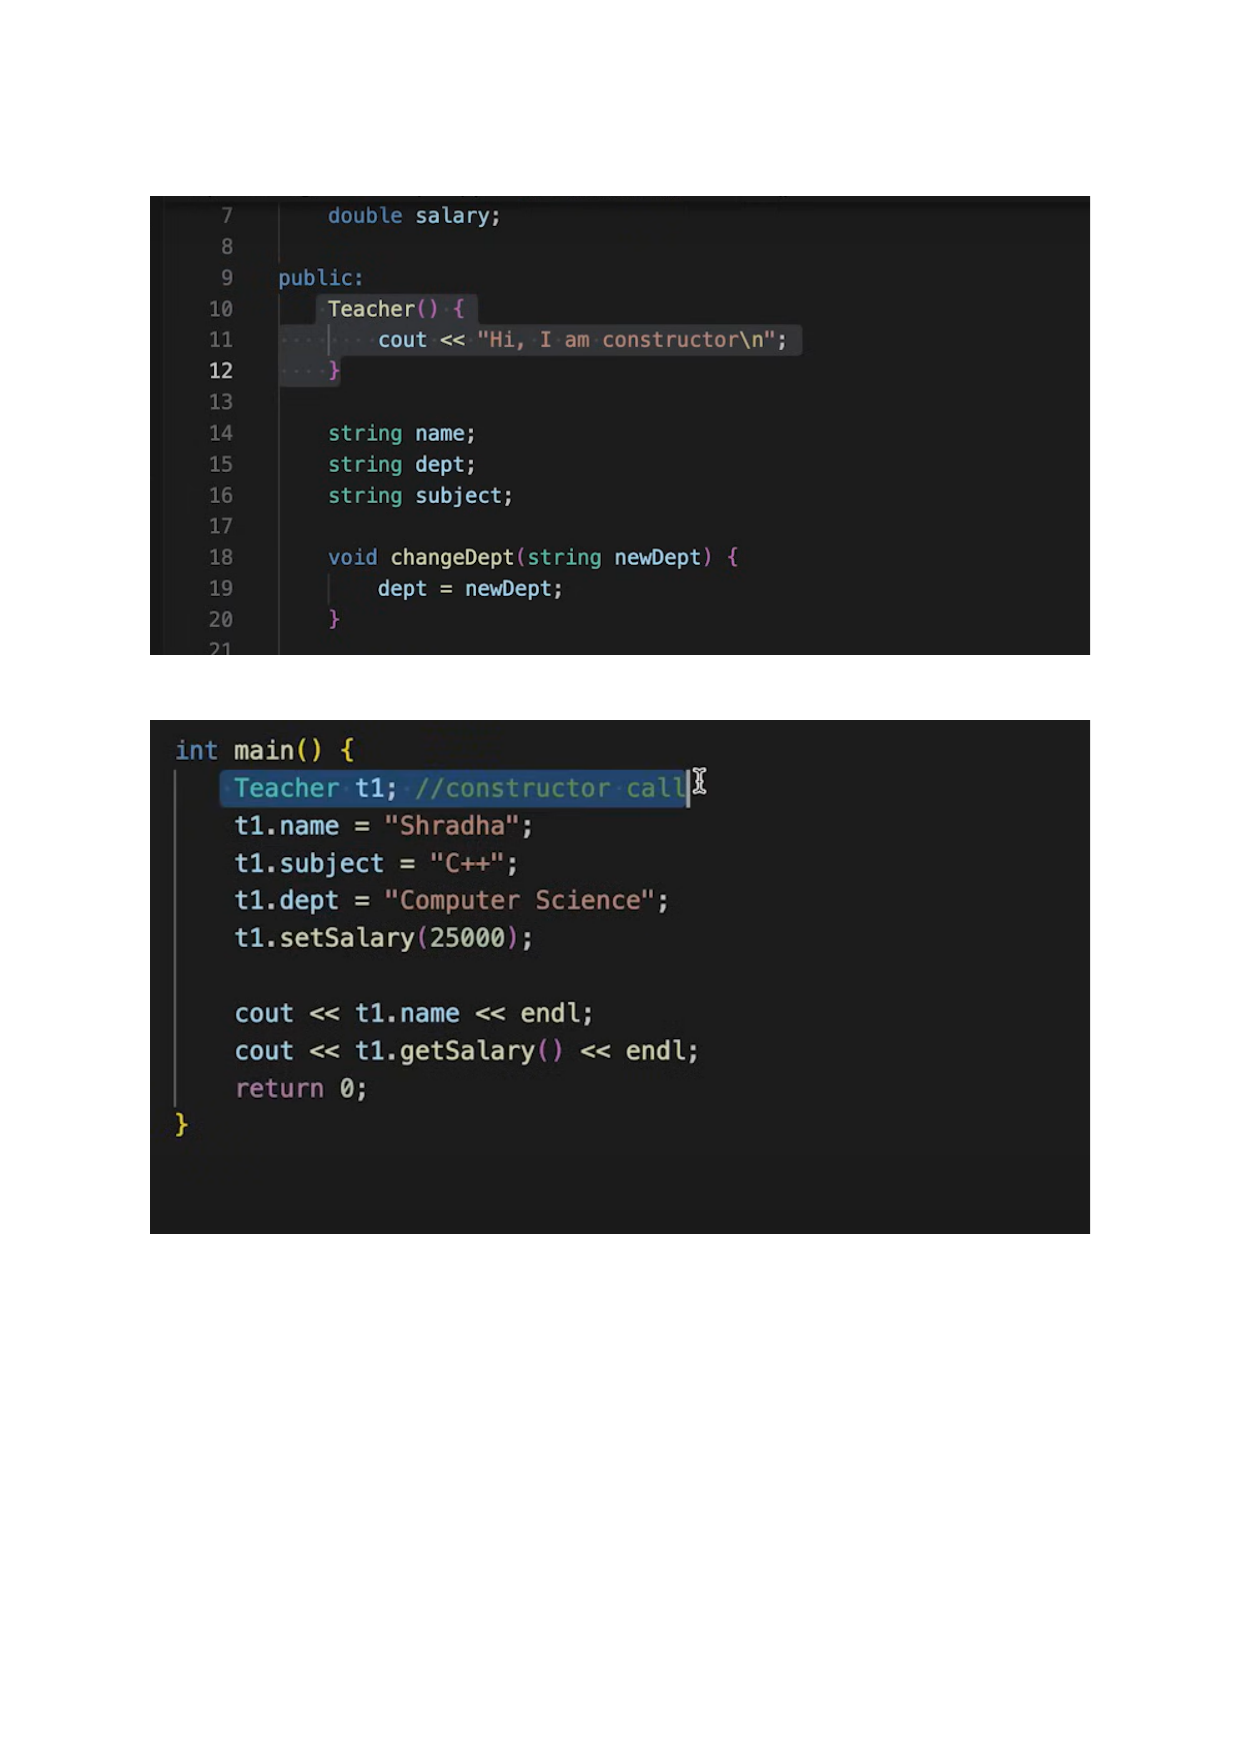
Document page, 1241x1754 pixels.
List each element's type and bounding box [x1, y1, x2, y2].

picture [150, 196, 1091, 655]
picture [150, 720, 1091, 1234]
